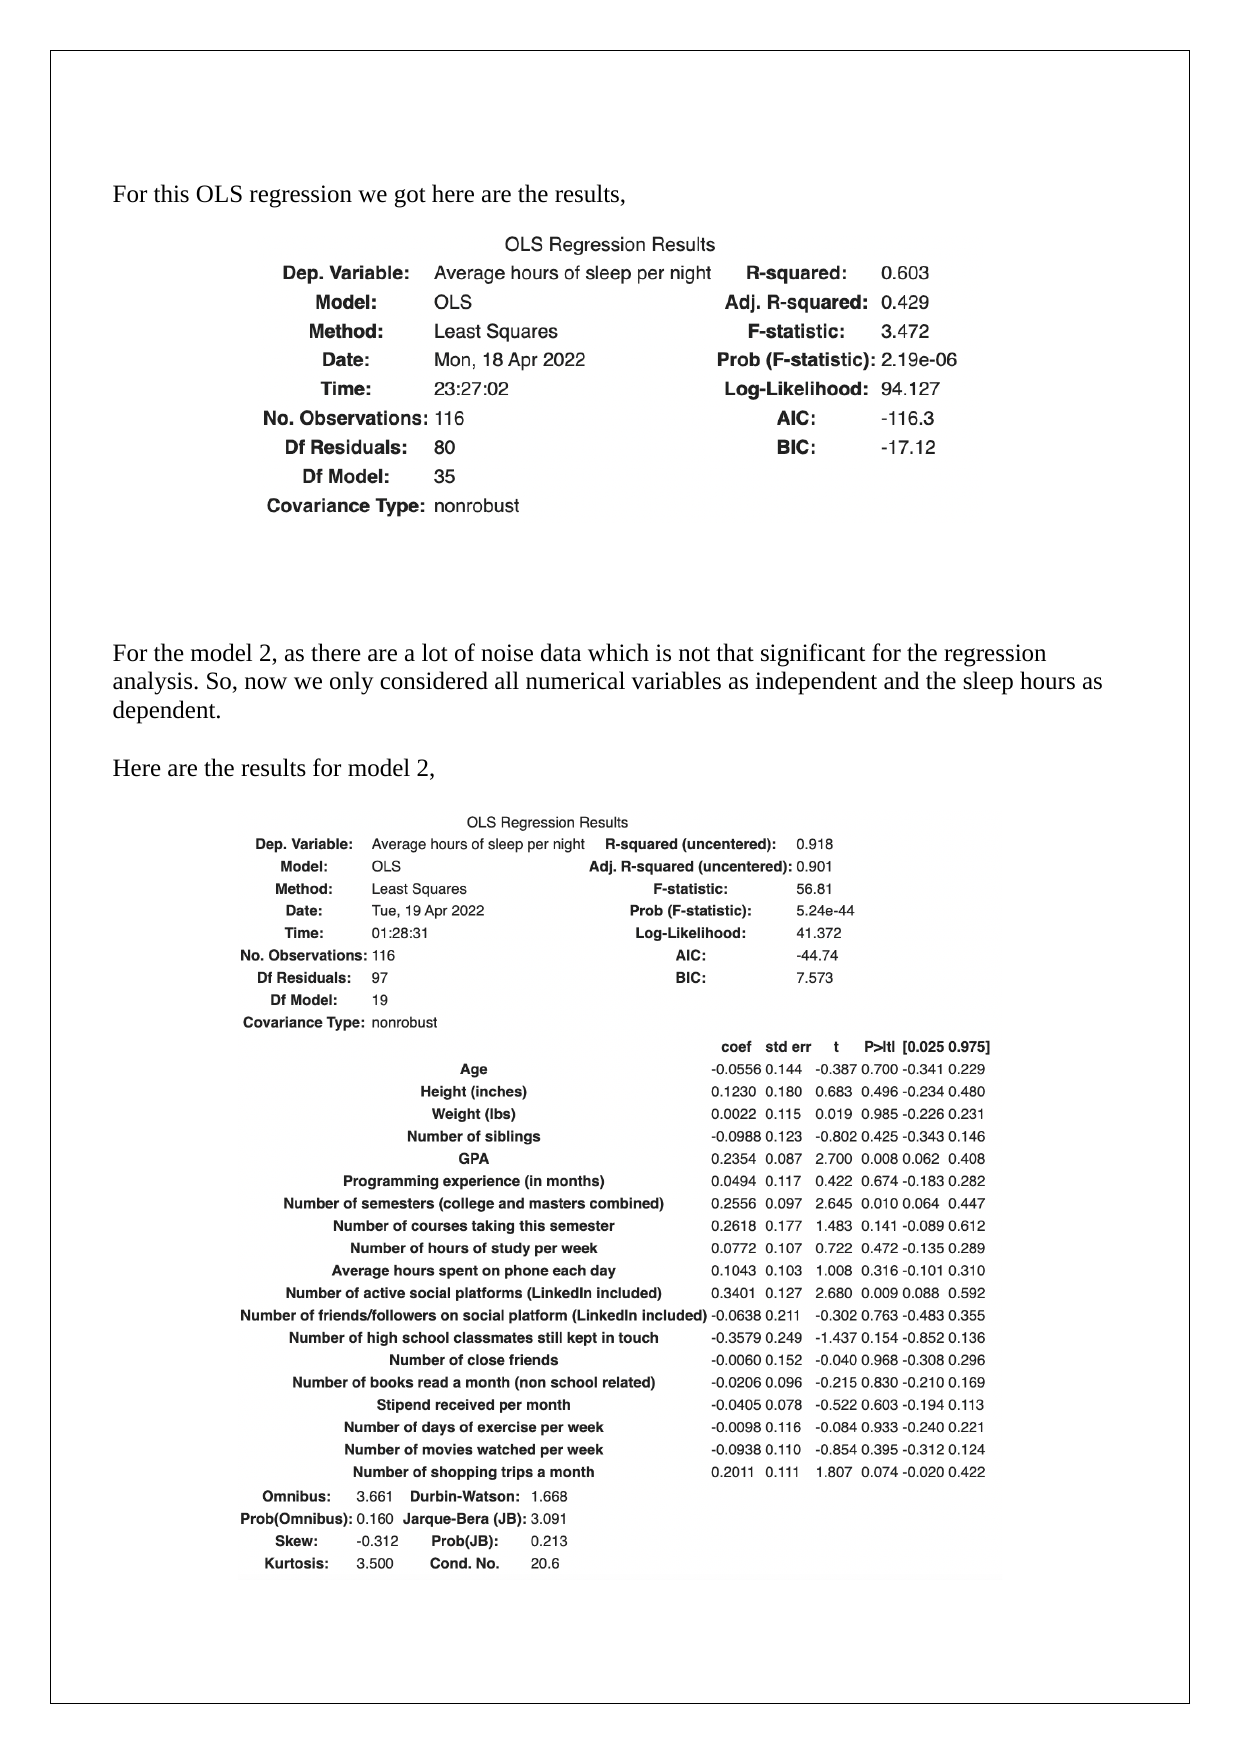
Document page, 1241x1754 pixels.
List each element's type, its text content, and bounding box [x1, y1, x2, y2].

text For the model 2, as there are a lot of noise data which is not that significant for the regression analysis. So, now we only considered all numerical variables as independent and the sleep hours as dependent. [112, 638, 1128, 724]
text Here are the results for model 2, [112, 753, 1128, 781]
picture [257, 236, 983, 523]
picture [237, 810, 1003, 1580]
text For this OLS regression we got here are the results, [112, 179, 1128, 207]
